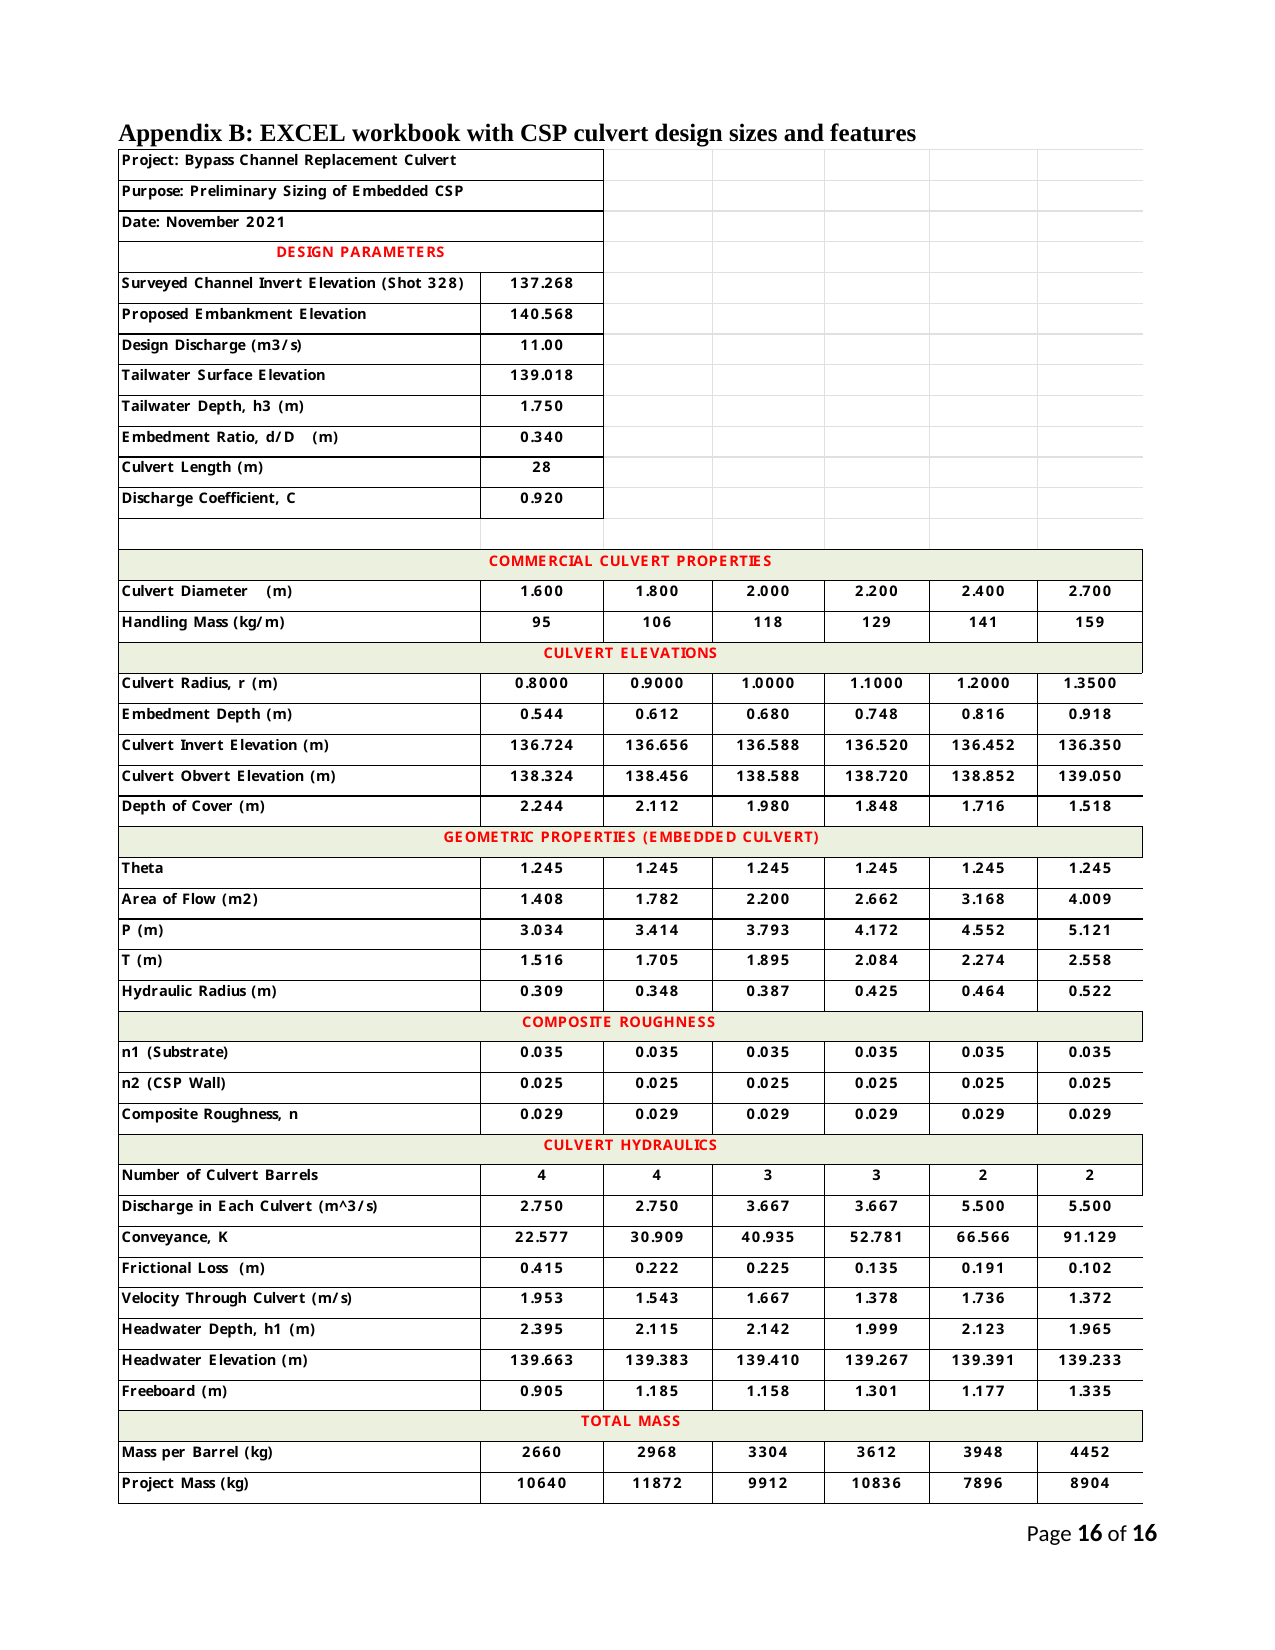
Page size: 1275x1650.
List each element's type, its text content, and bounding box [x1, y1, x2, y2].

text Appendix B: EXCEL workbook with CSP culvert design sizes and features [118, 118, 1157, 1504]
